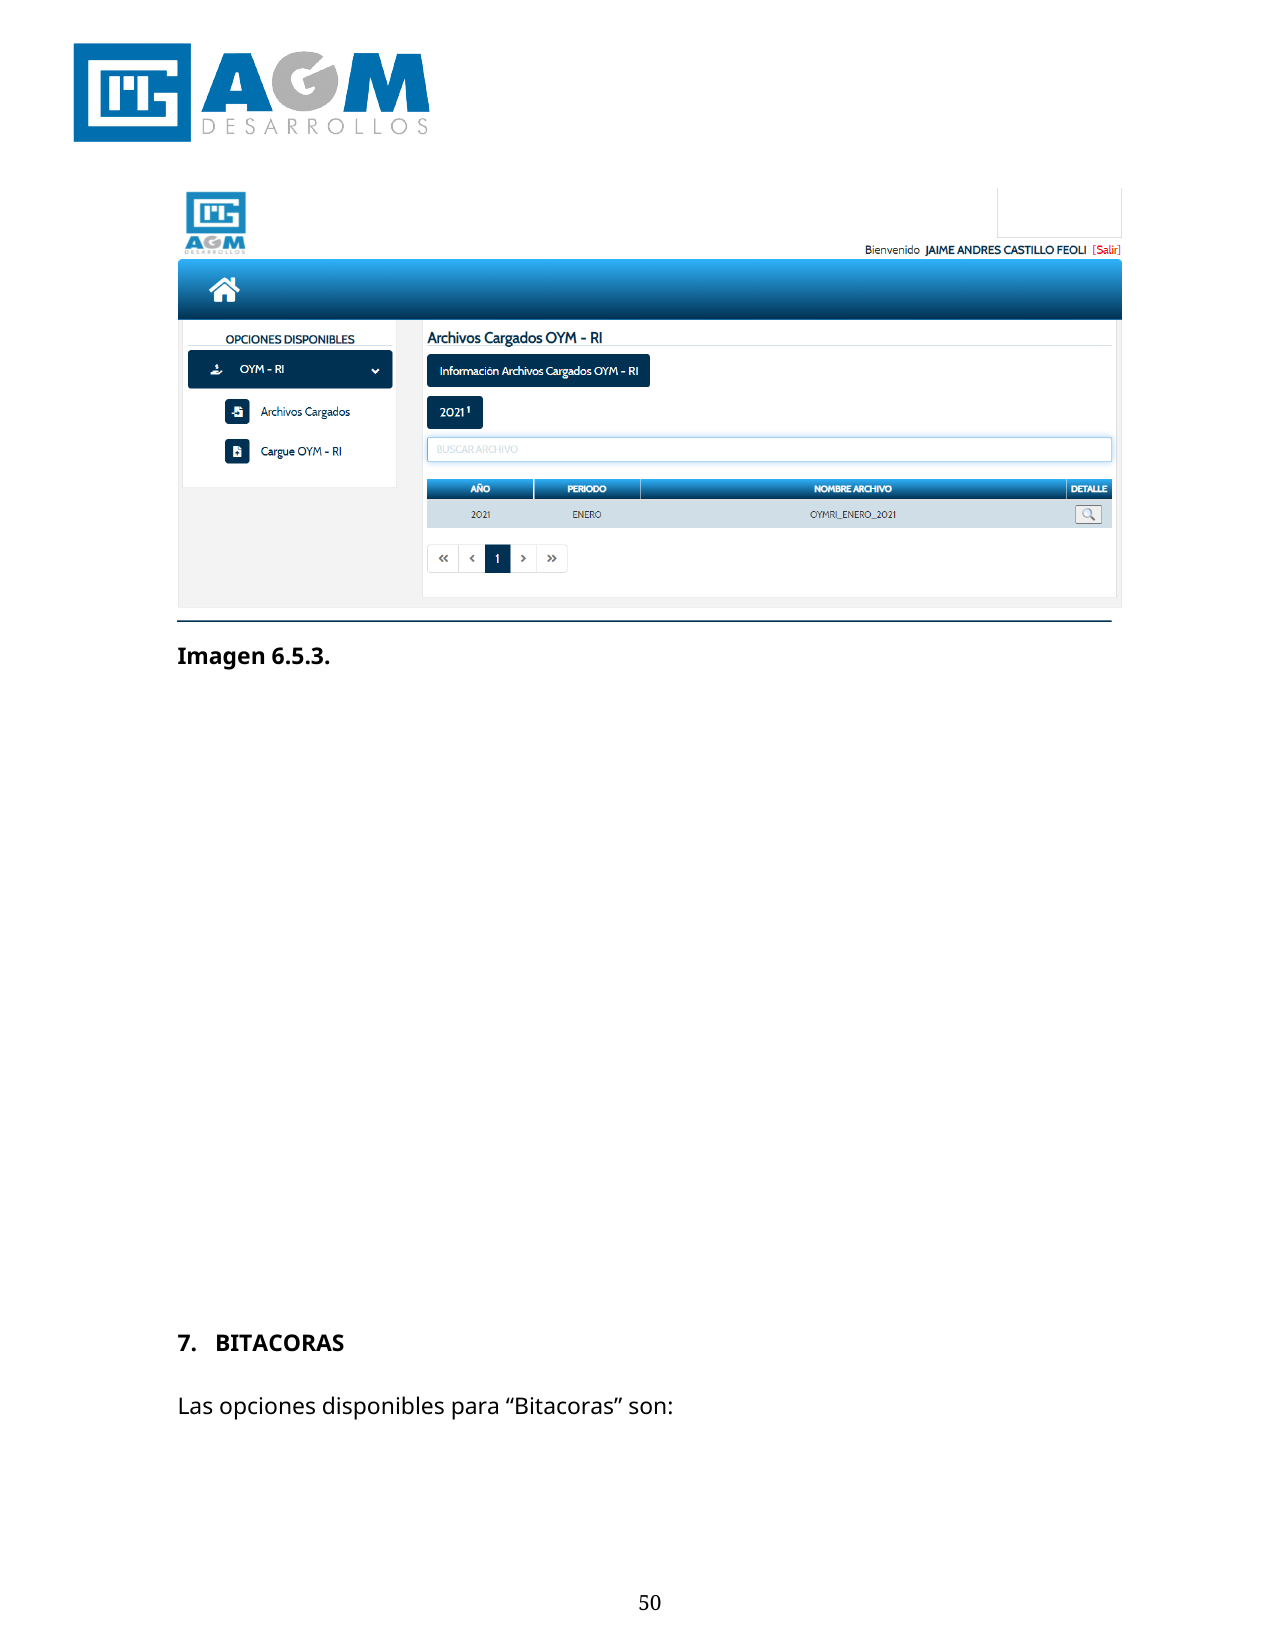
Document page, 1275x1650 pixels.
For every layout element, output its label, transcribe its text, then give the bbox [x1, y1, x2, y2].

list BITACORAS [177, 1327, 1117, 1358]
picture [73, 43, 430, 142]
text Imagen 6.5.3. [177, 640, 1117, 671]
text Las opciones disponibles para “Bitacoras” son: [177, 1390, 1117, 1421]
picture [177, 188, 1123, 609]
